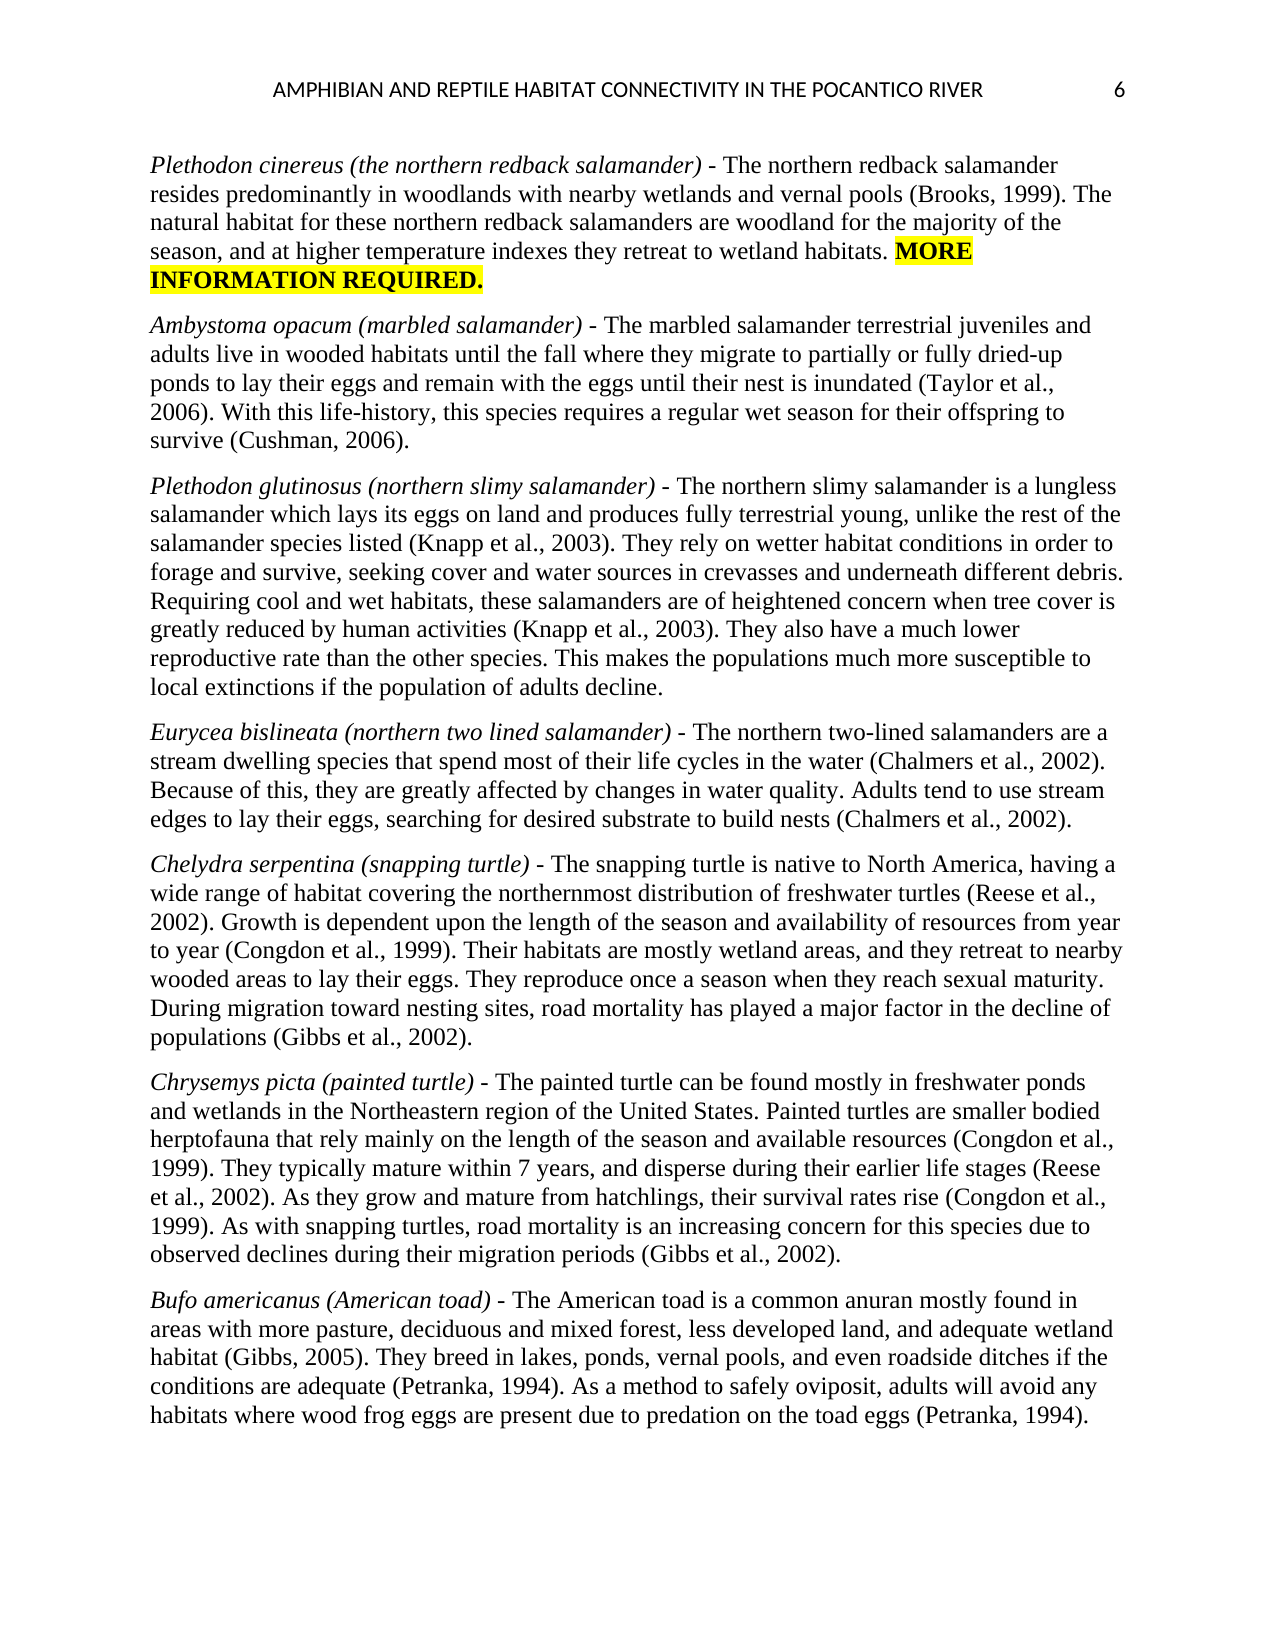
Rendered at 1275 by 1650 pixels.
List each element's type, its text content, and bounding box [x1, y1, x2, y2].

text Bufo americanus (American toad) - The American toad is a common anuran mostly found in areas with more pasture, deciduous and mixed forest, less developed land, and adequate wetland habitat (Gibbs, 2005). They breed in lakes, ponds, vernal pools, and even roadside ditches if the conditions are adequate (Petranka, 1994). As a method to safely oviposit, adults will avoid any habitats where wood frog eggs are present due to predation on the toad eggs (Petranka, 1994). [150, 1285, 1125, 1429]
text Plethodon cinereus (the northern redback salamander) - The northern redback salamander resides predominantly in woodlands with nearby wetlands and vernal pools (Brooks, 1999). The natural habitat for these northern redback salamanders are woodland for the majority of the season, and at higher temperature indexes they retreat to wetland habitats. MORE INFORMATION REQUIRED. [150, 150, 1125, 294]
text Ambystoma opacum (marbled salamander) - The marbled salamander terrestrial juveniles and adults live in wooded habitats until the fall where they migrate to partially or fully dried-up ponds to lay their eggs and remain with the eggs until their nest is inundated (Taylor et al., 2006). With this life-history, this species requires a regular wet season for their offspring to survive (Cushman, 2006). [150, 310, 1125, 454]
text Eurycea bislineata (northern two lined salamander) - The northern two-lined salamanders are a stream dwelling species that spend most of their life cycles in the water (Chalmers et al., 2002). Because of this, they are greatly affected by changes in water quality. Adults tend to use stream edges to lay their eggs, searching for desired substrate to build nests (Chalmers et al., 2002). [150, 717, 1125, 832]
text Chelydra serpentina (snapping turtle) - The snapping turtle is native to North America, having a wide range of habitat covering the northernmost distribution of freshwater turtles (Reese et al., 2002). Growth is dependent upon the length of the season and availability of resources from year to year (Congdon et al., 1999). Their habitats are mostly wetland areas, and they retreat to nearby wooded areas to lay their eggs. They reproduce once a season when they reach sexual maturity. During migration toward nesting sites, road mortality has played a major factor in the decline of populations (Gibbs et al., 2002). [150, 849, 1125, 1050]
text Chrysemys picta (painted turtle) - The painted turtle can be found mostly in freshwater ponds and wetlands in the Northeastern region of the United States. Painted turtles are smaller bodied herptofauna that rely mainly on the length of the season and available resources (Congdon et al., 1999). They typically mature within 7 years, and disperse during their earlier life stages (Reese et al., 2002). As they grow and mature from hatchlings, their survival rates rise (Congdon et al., 1999). As with snapping turtles, road mortality is an increasing concern for this species due to observed declines during their migration periods (Gibbs et al., 2002). [150, 1067, 1125, 1268]
text Plethodon glutinosus (northern slimy salamander) - The northern slimy salamander is a lungless salamander which lays its eggs on land and produces fully terrestrial young, unlike the rest of the salamander species listed (Knapp et al., 2003). They rely on wetter habitat conditions in order to forage and survive, seeking cover and water sources in crevasses and underneath different debris. Requiring cool and wet habitats, these salamanders are of heightened concern when tree cover is greatly reduced by human activities (Knapp et al., 2003). They also have a much lower reproductive rate than the other species. This makes the populations much more susceptible to local extinctions if the population of adults decline. [150, 471, 1125, 701]
